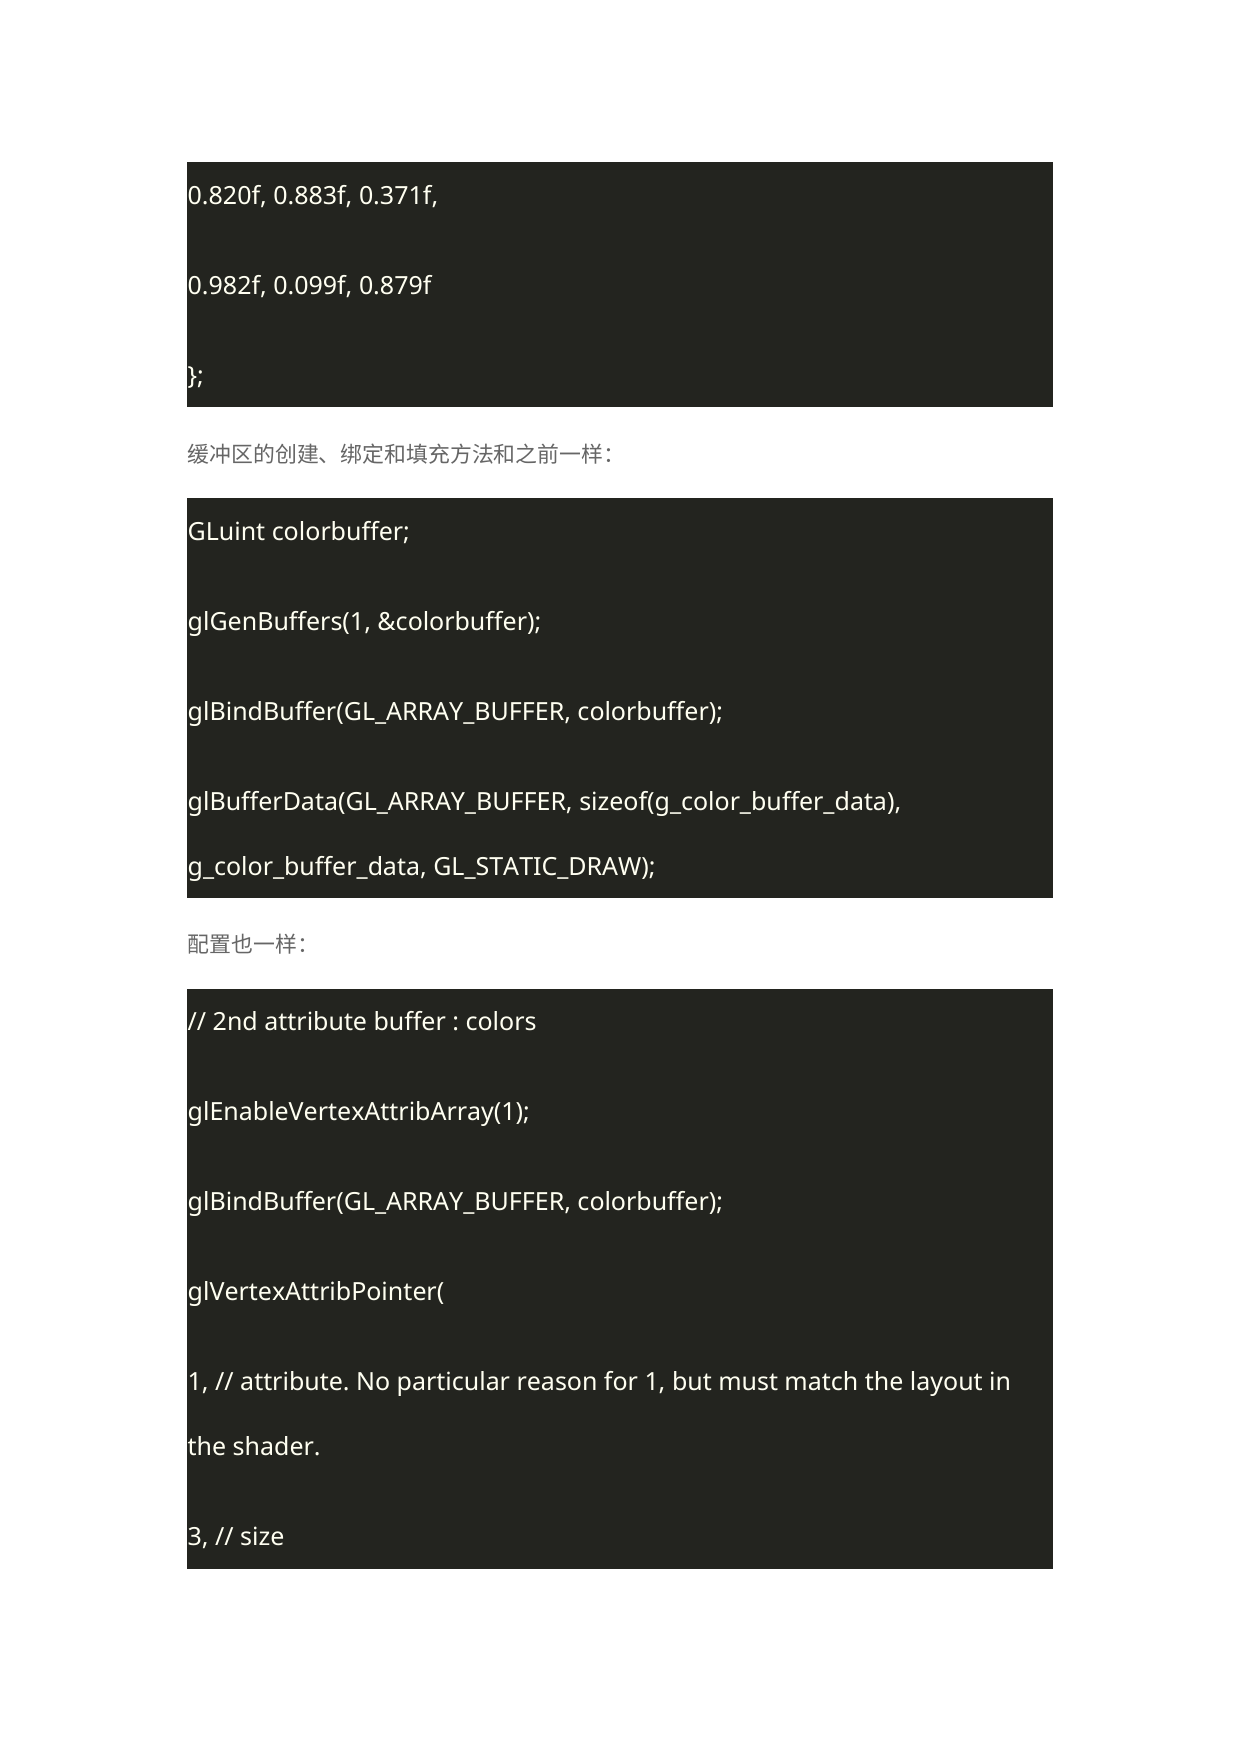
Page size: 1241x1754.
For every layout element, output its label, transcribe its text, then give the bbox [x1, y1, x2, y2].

text 0.982f, 0.099f, 0.879f [187, 252, 1053, 317]
text GLuint colorbuffer; [187, 498, 1053, 563]
text 0.820f, 0.883f, 0.371f, [187, 162, 1053, 227]
text 1, // attribute. No particular reason for 1, but must match the layout in the shader. [187, 1349, 1053, 1479]
text glVertexAttribPointer( [187, 1259, 1053, 1324]
text 配置也一样： [187, 927, 1053, 959]
text // 2nd attribute buffer : colors [187, 989, 1053, 1054]
text glGenBuffers(1, &colorbuffer); [187, 588, 1053, 653]
text }; [187, 342, 1053, 407]
text glEnableVertexAttribArray(1); [187, 1079, 1053, 1144]
text glBindBuffer(GL_ARRAY_BUFFER, colorbuffer); [187, 678, 1053, 743]
text 缓冲区的创建、绑定和填充方法和之前一样： [187, 436, 1053, 469]
text 3, // size [187, 1504, 1053, 1569]
text glBufferData(GL_ARRAY_BUFFER, sizeof(g_color_buffer_data), g_color_buffer_data, GL_STATIC_DRAW); [187, 768, 1053, 898]
text glBindBuffer(GL_ARRAY_BUFFER, colorbuffer); [187, 1169, 1053, 1234]
